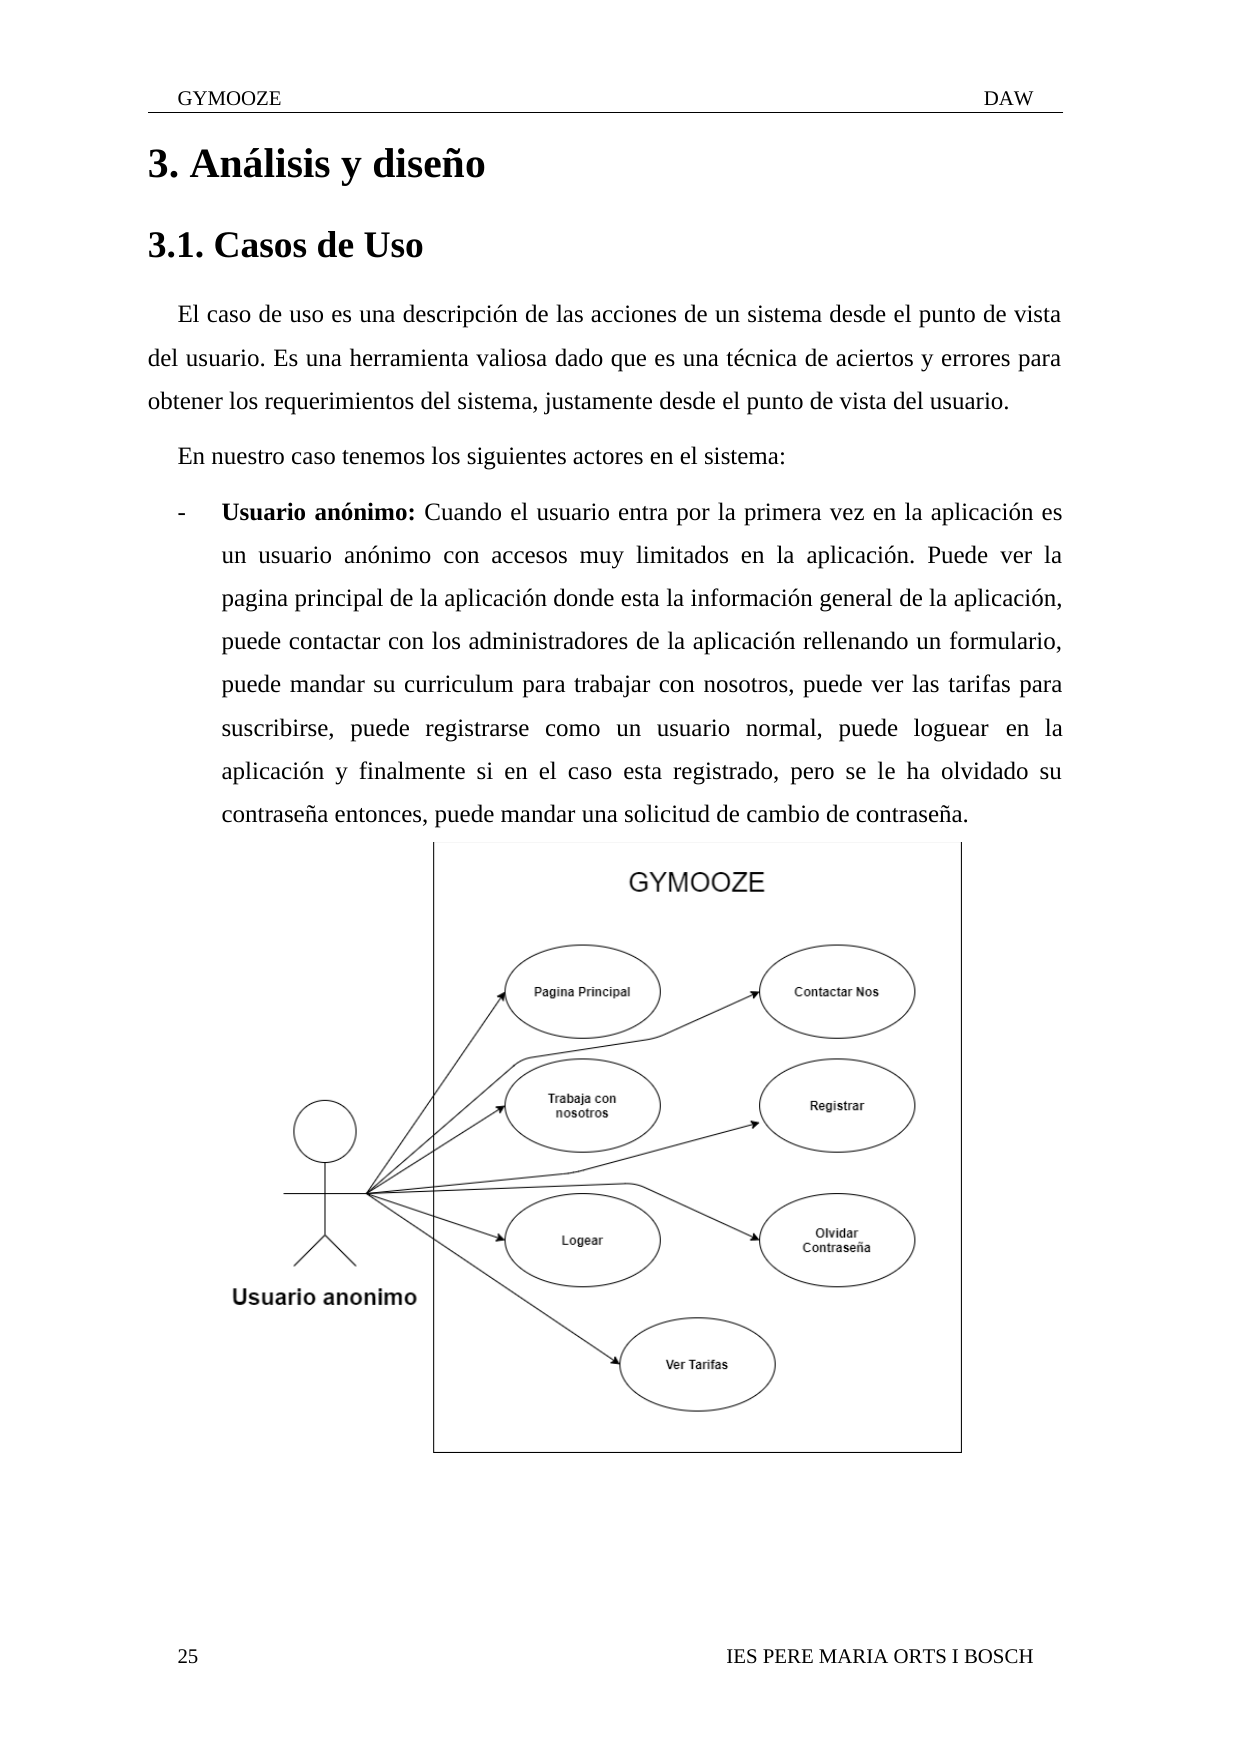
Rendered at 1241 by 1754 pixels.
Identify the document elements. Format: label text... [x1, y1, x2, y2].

list Usuario anónimo: Cuando el usuario entra por la primera vez en la aplicación es un usuario anónimo con accesos muy limitados en la aplicación. Puede ver la pagina principal de la aplicación donde esta la información general de la aplicación, puede contactar con los administradores de la aplicación rellenando un formulario, puede mandar su curriculum para trabajar con nosotros, puede ver las tarifas para suscribirse, puede registrarse como un usuario normal, puede loguear en la aplicación y finalmente si en el caso esta registrado, pero se le ha olvidado su contraseña entonces, puede mandar una solicitud de cambio de contraseña. [177, 497, 1063, 828]
picture [221, 842, 963, 1453]
text En nuestro caso tenemos los siguientes actores en el sistema: [148, 441, 1063, 470]
text Casos de Uso [148, 222, 1063, 266]
text El caso de uso es una descripción de las acciones de un sistema desde el punto de vista del usuario. Es una herramienta valiosa dado que es una técnica de aciertos y errores para obtener los requerimientos del sistema, justamente desde el punto de vista del usuario. [148, 299, 1063, 414]
text Análisis y diseño [148, 138, 1063, 186]
